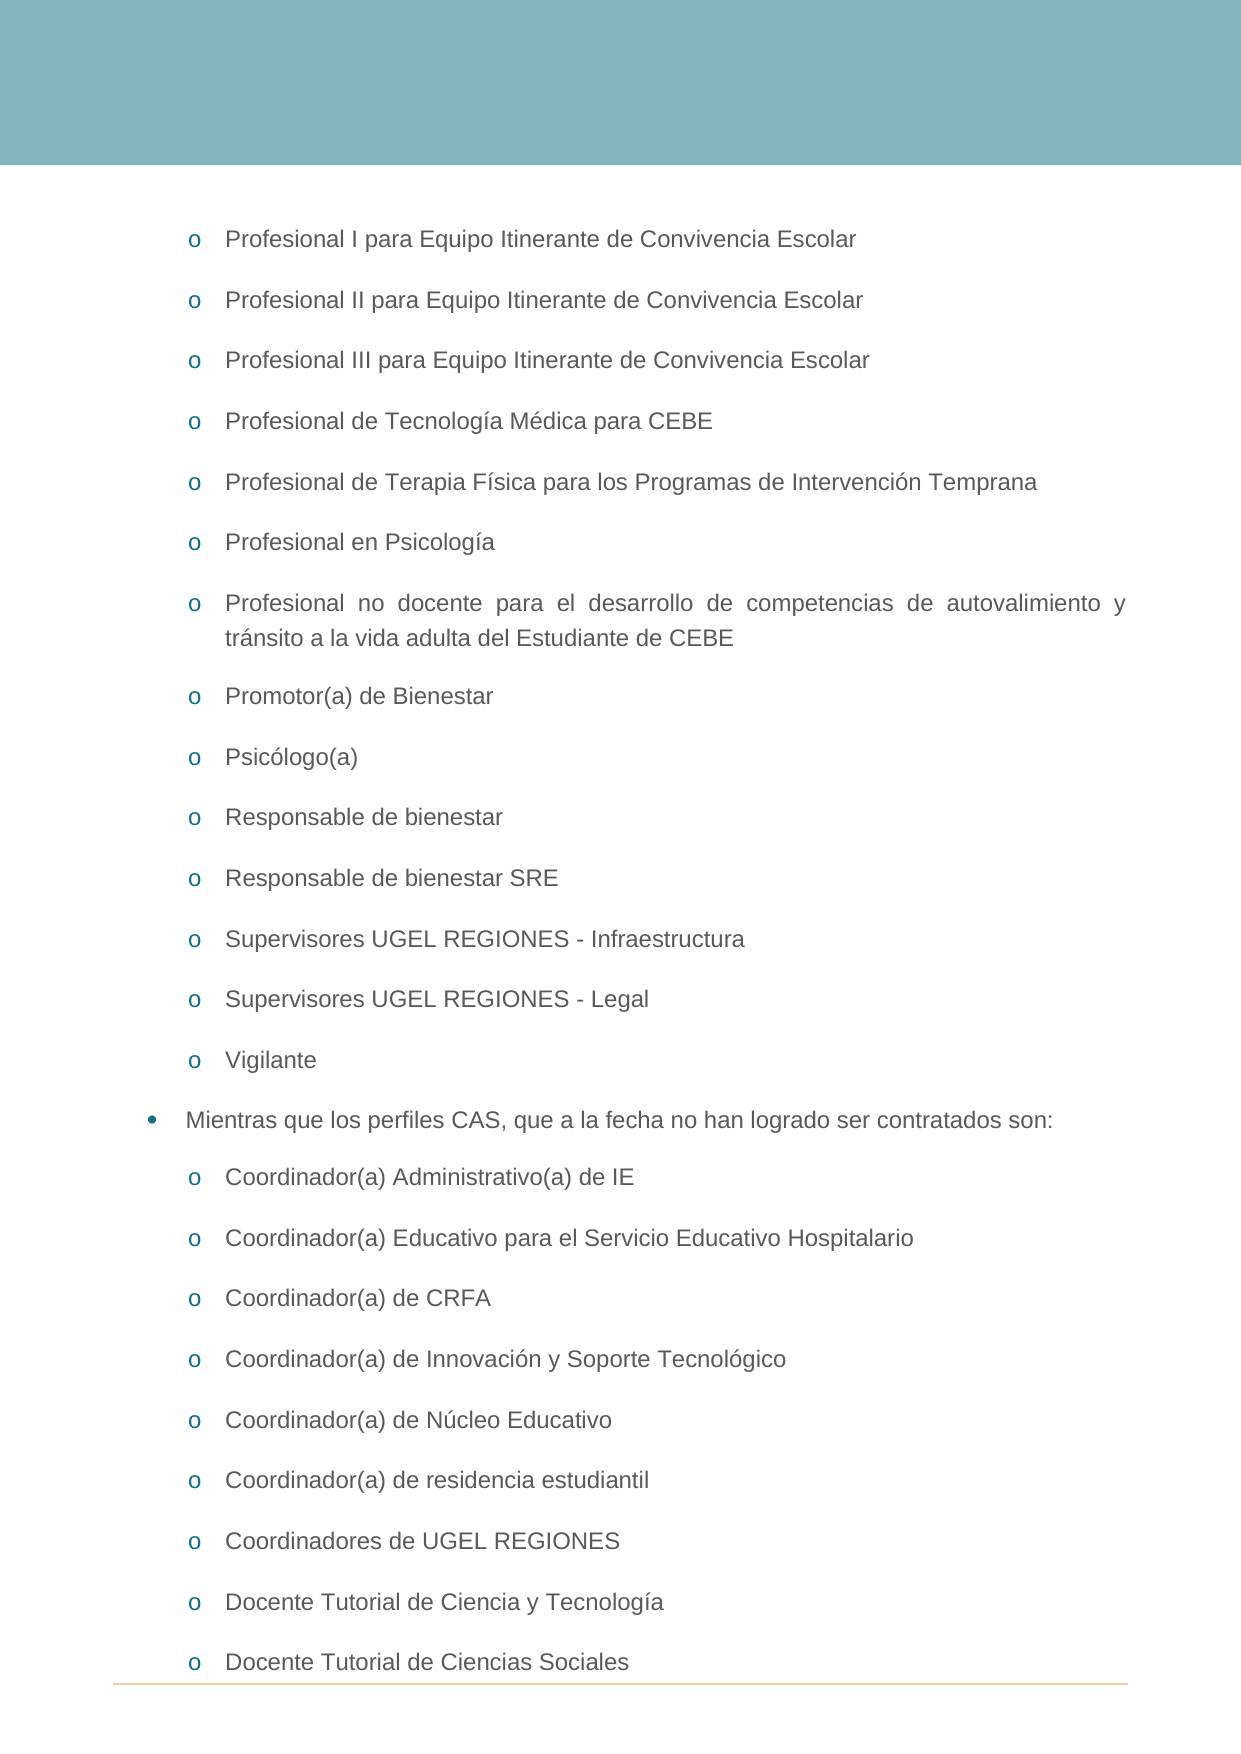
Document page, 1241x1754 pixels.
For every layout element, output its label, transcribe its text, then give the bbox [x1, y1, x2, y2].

list Mientras que los perfiles CAS, que a la fecha no han logrado ser contratados son: [148, 1106, 1128, 1134]
list Coordinadores de UGEL REGIONES [187, 1527, 1128, 1557]
list Coordinador(a) Educativo para el Servicio Educativo Hospitalario [187, 1224, 1128, 1253]
list Responsable de bienestar [187, 803, 1128, 833]
list Profesional III para Equipo Itinerante de Convivencia Escolar [187, 346, 1128, 376]
list Profesional de Tecnología Médica para CEBE [187, 407, 1128, 437]
list Psicólogo(a) [187, 743, 1128, 772]
list Vigilante [187, 1046, 1128, 1076]
list Profesional I para Equipo Itinerante de Convivencia Escolar [187, 225, 1128, 255]
list Promotor(a) de Bienestar [187, 682, 1128, 712]
list Coordinador(a) de CRFA [187, 1284, 1128, 1314]
list Responsable de bienestar SRE [187, 864, 1128, 894]
list Profesional en Psicología [187, 528, 1128, 558]
list Profesional no docente para el desarrollo de competencias de autovalimiento y tránsito a la vida adulta del Estudiante de CEBE [187, 589, 1128, 652]
list Coordinador(a) de Núcleo Educativo [187, 1406, 1128, 1435]
list Profesional II para Equipo Itinerante de Convivencia Escolar [187, 286, 1128, 315]
list Coordinador(a) de residencia estudiantil [187, 1466, 1128, 1496]
list Coordinador(a) de Innovación y Soporte Tecnológico [187, 1345, 1128, 1375]
list Supervisores UGEL REGIONES - Legal [187, 985, 1128, 1015]
list Docente Tutorial de Ciencia y Tecnología [187, 1587, 1128, 1617]
list Docente Tutorial de Ciencias Sociales [187, 1648, 1128, 1678]
list Profesional de Terapia Física para los Programas de Intervención Temprana [187, 467, 1128, 497]
list Coordinador(a) Administrativo(a) de IE [187, 1163, 1128, 1193]
list Supervisores UGEL REGIONES - Infraestructura [187, 924, 1128, 954]
